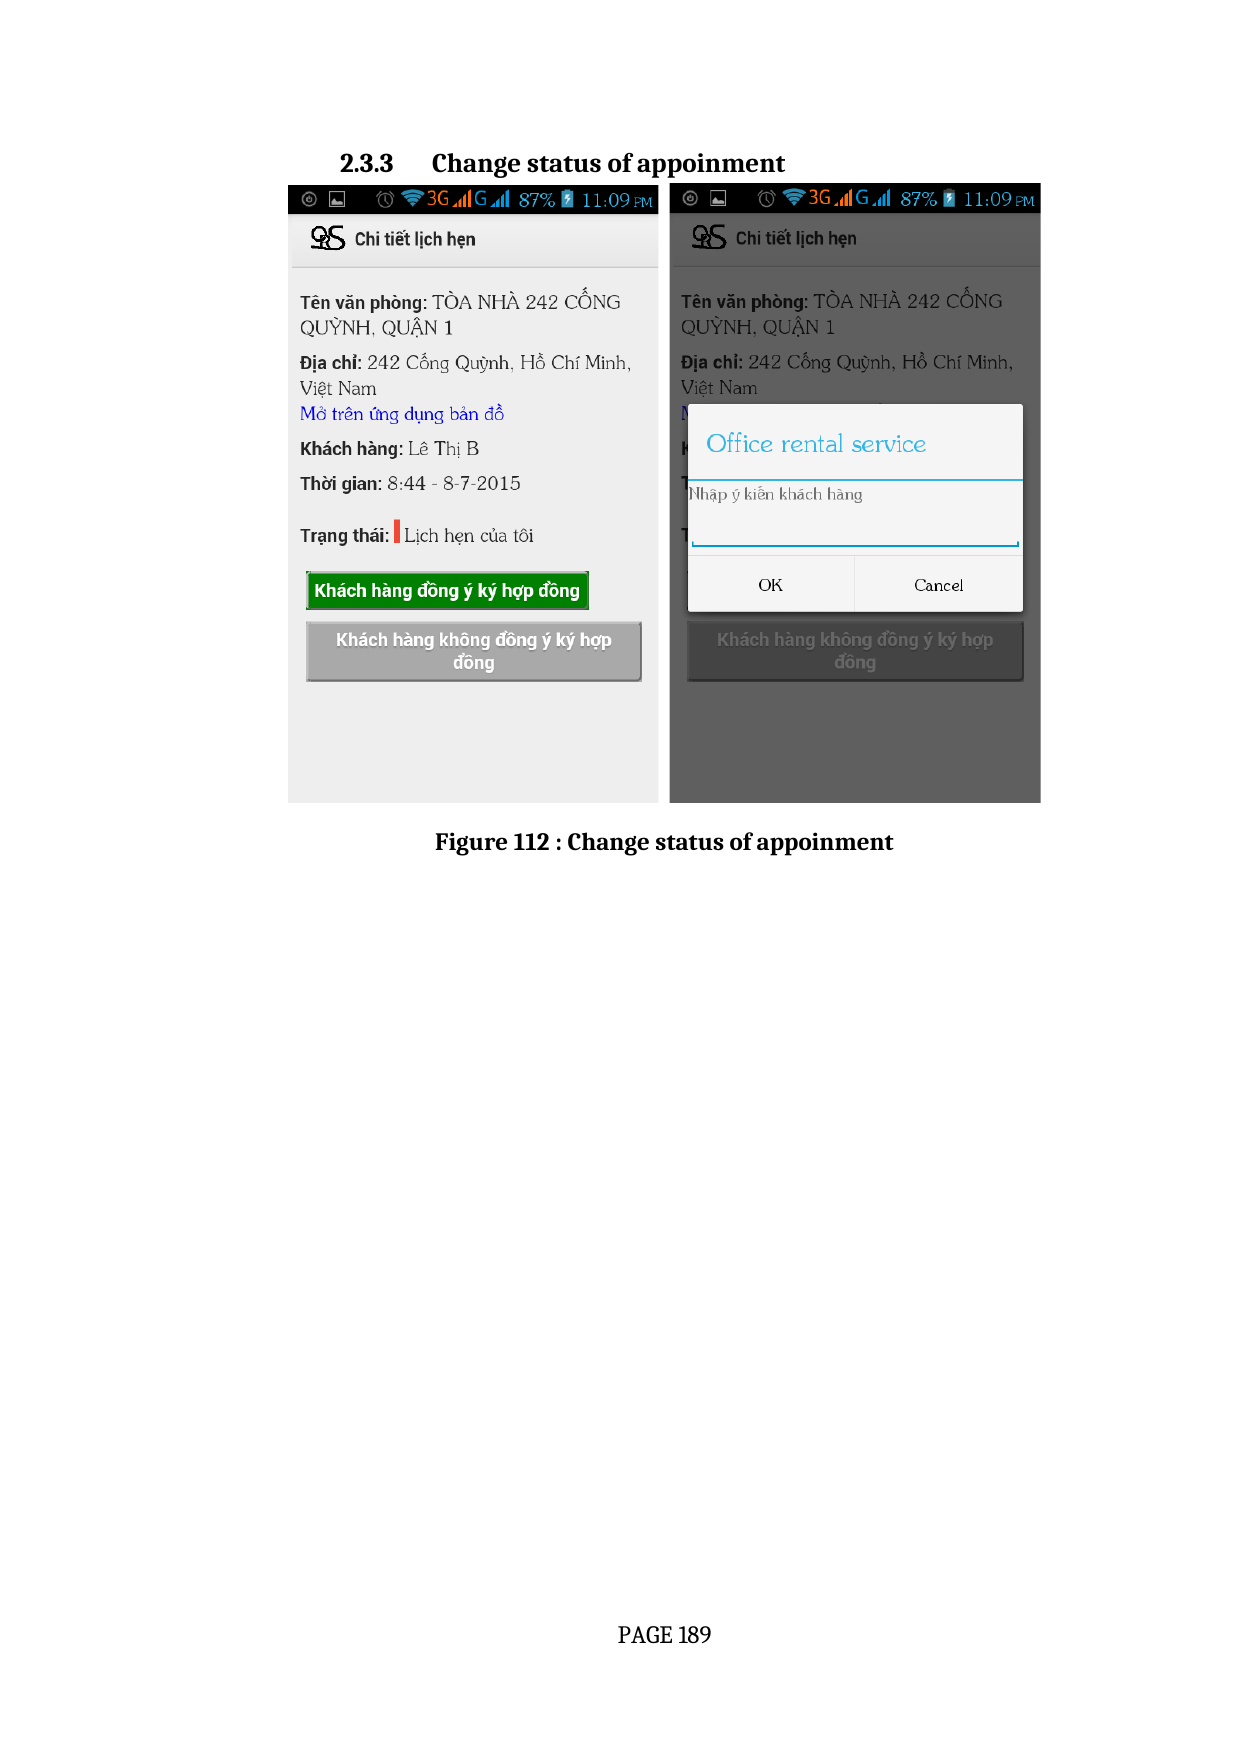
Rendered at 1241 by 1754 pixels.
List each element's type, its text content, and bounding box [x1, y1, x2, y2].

picture [669, 183, 1041, 803]
picture [288, 185, 659, 803]
subtitle Change status of appoinment [340, 148, 1122, 179]
